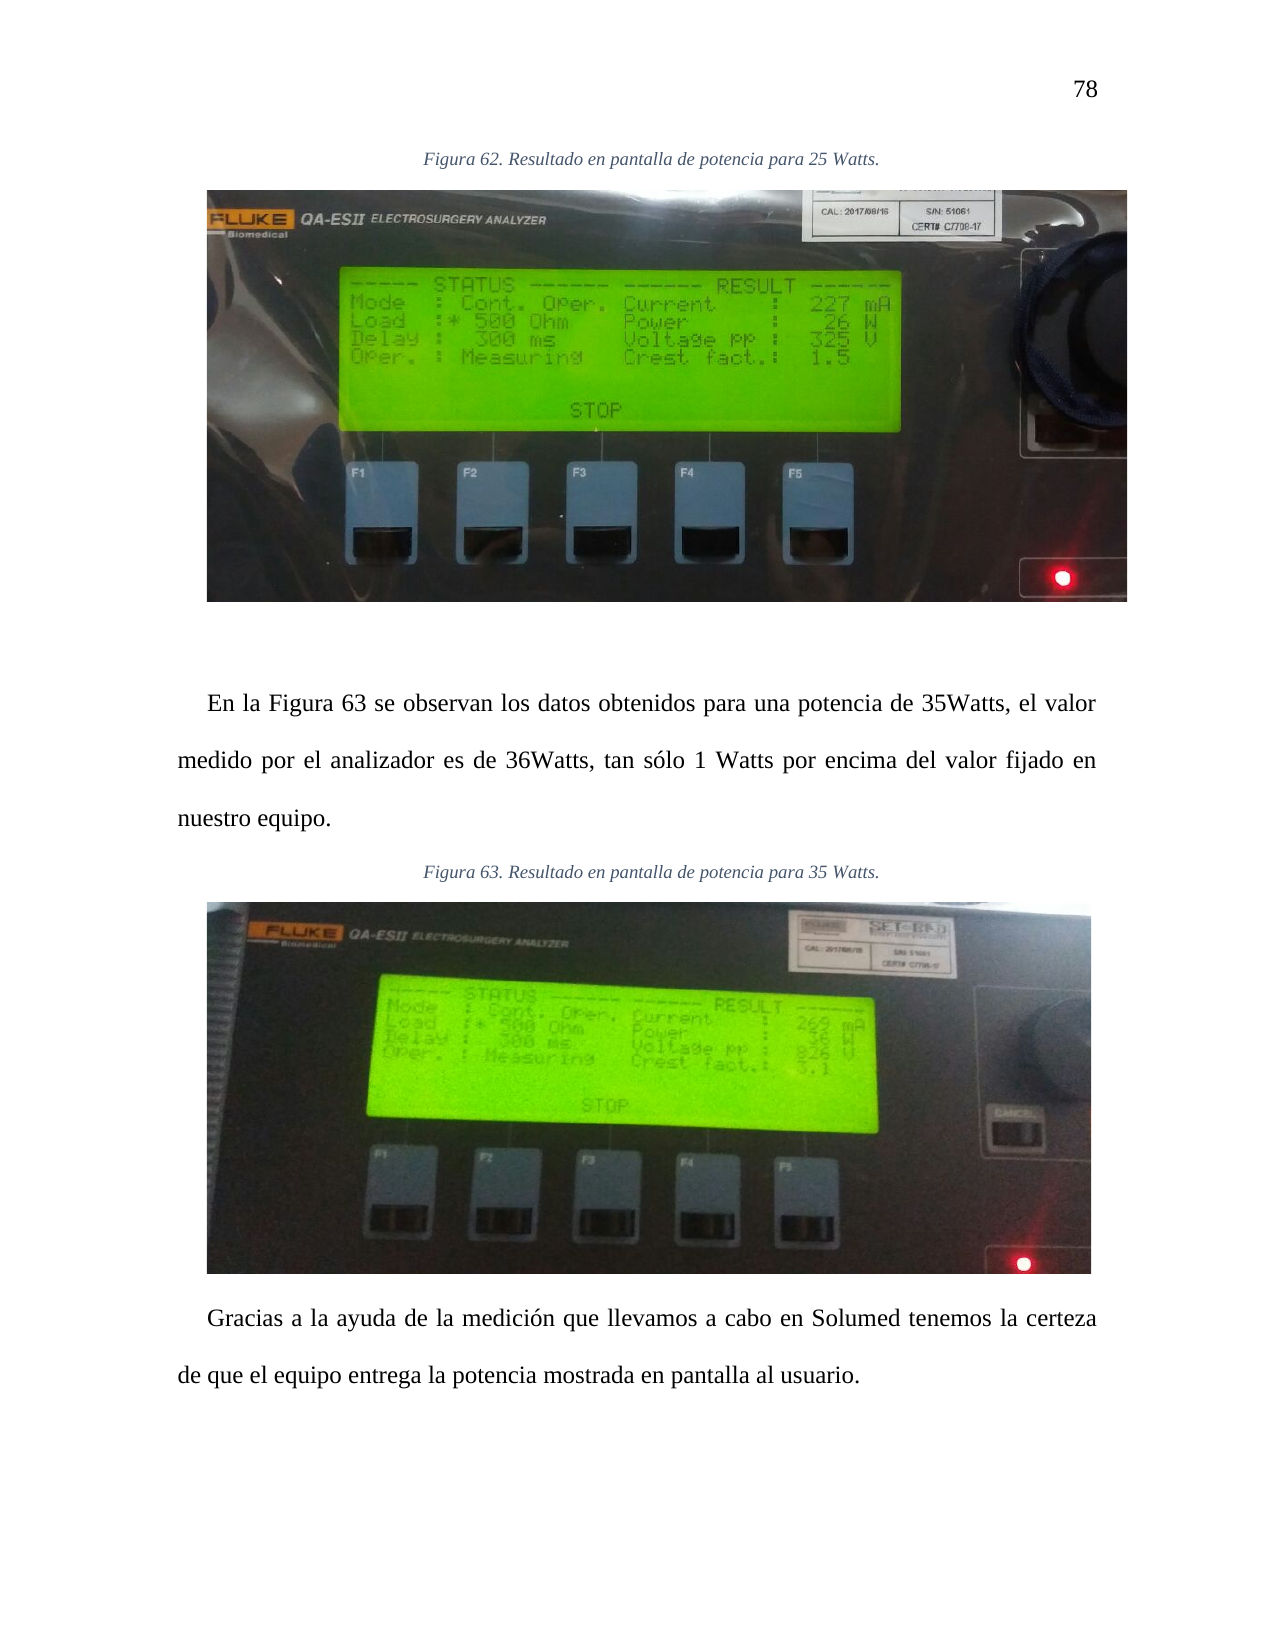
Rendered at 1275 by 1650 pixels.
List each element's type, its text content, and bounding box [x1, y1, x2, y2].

text Gracias a la ayuda de la medición que llevamos a cabo en Solumed tenemos la certeza de que el equipo entrega la potencia mostrada en pantalla al usuario. [177, 1303, 1098, 1389]
text Figura 62. Resultado en pantalla de potencia para 25 Watts. [177, 148, 1098, 169]
text En la Figura 59 se observan los datos obtenidos para una potencia de 35Watts, el valor medido por el analizador es de 36Watts, tan sólo 1 Watts por encima del valor fijado en nuestro equipo. [177, 688, 1098, 832]
picture [206, 902, 1092, 1274]
text Figura 63. Resultado en pantalla de potencia para 35 Watts. [177, 861, 1098, 882]
picture [206, 190, 1128, 602]
